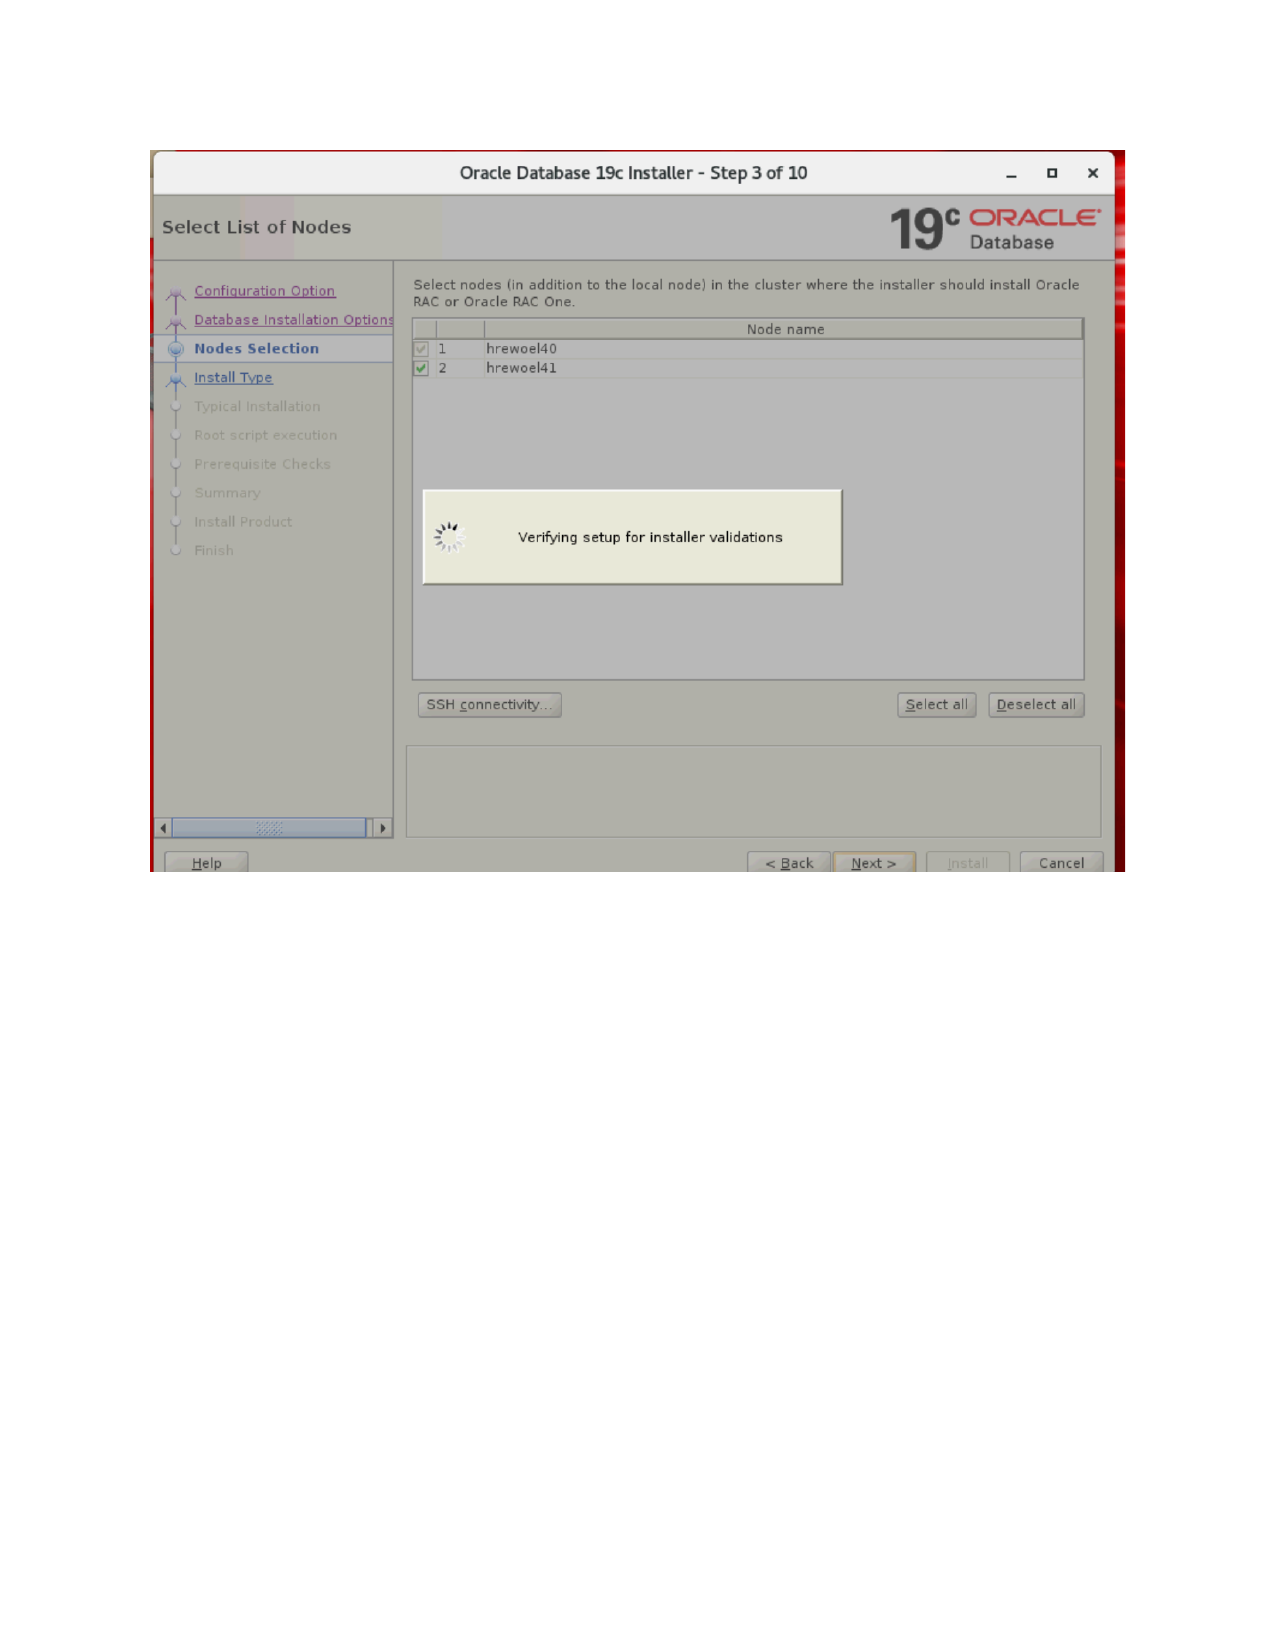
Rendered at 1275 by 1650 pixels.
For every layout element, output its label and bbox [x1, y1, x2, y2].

picture [150, 150, 1125, 872]
